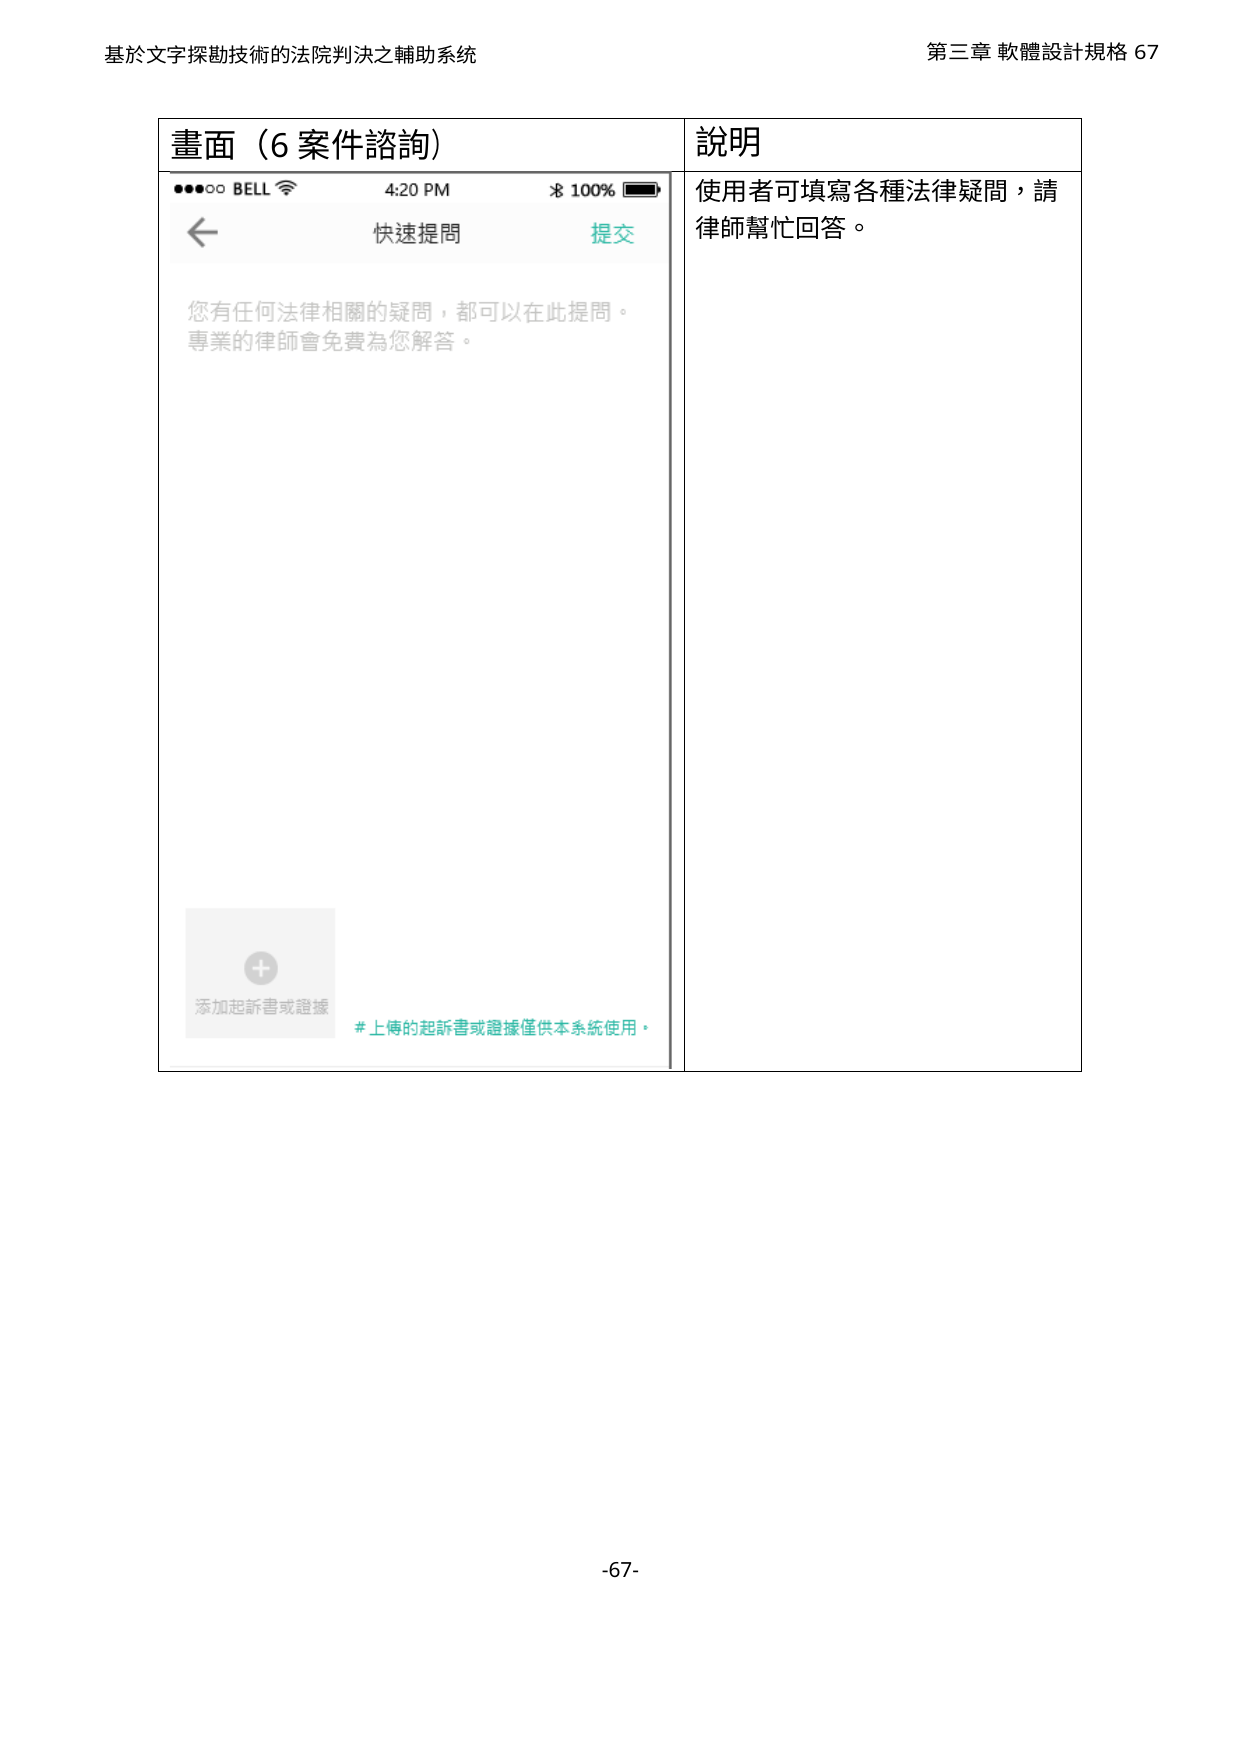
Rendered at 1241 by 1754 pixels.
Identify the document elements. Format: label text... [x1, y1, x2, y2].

picture [169, 171, 672, 1069]
table_cell 使用者可填寫各種法律疑間，請律師幫忙回答。 [685, 172, 1081, 1071]
table_cell [159, 172, 684, 1071]
table_header 說明 [685, 119, 1081, 171]
table_header 畫面（6 案件諮詢） [159, 119, 684, 171]
